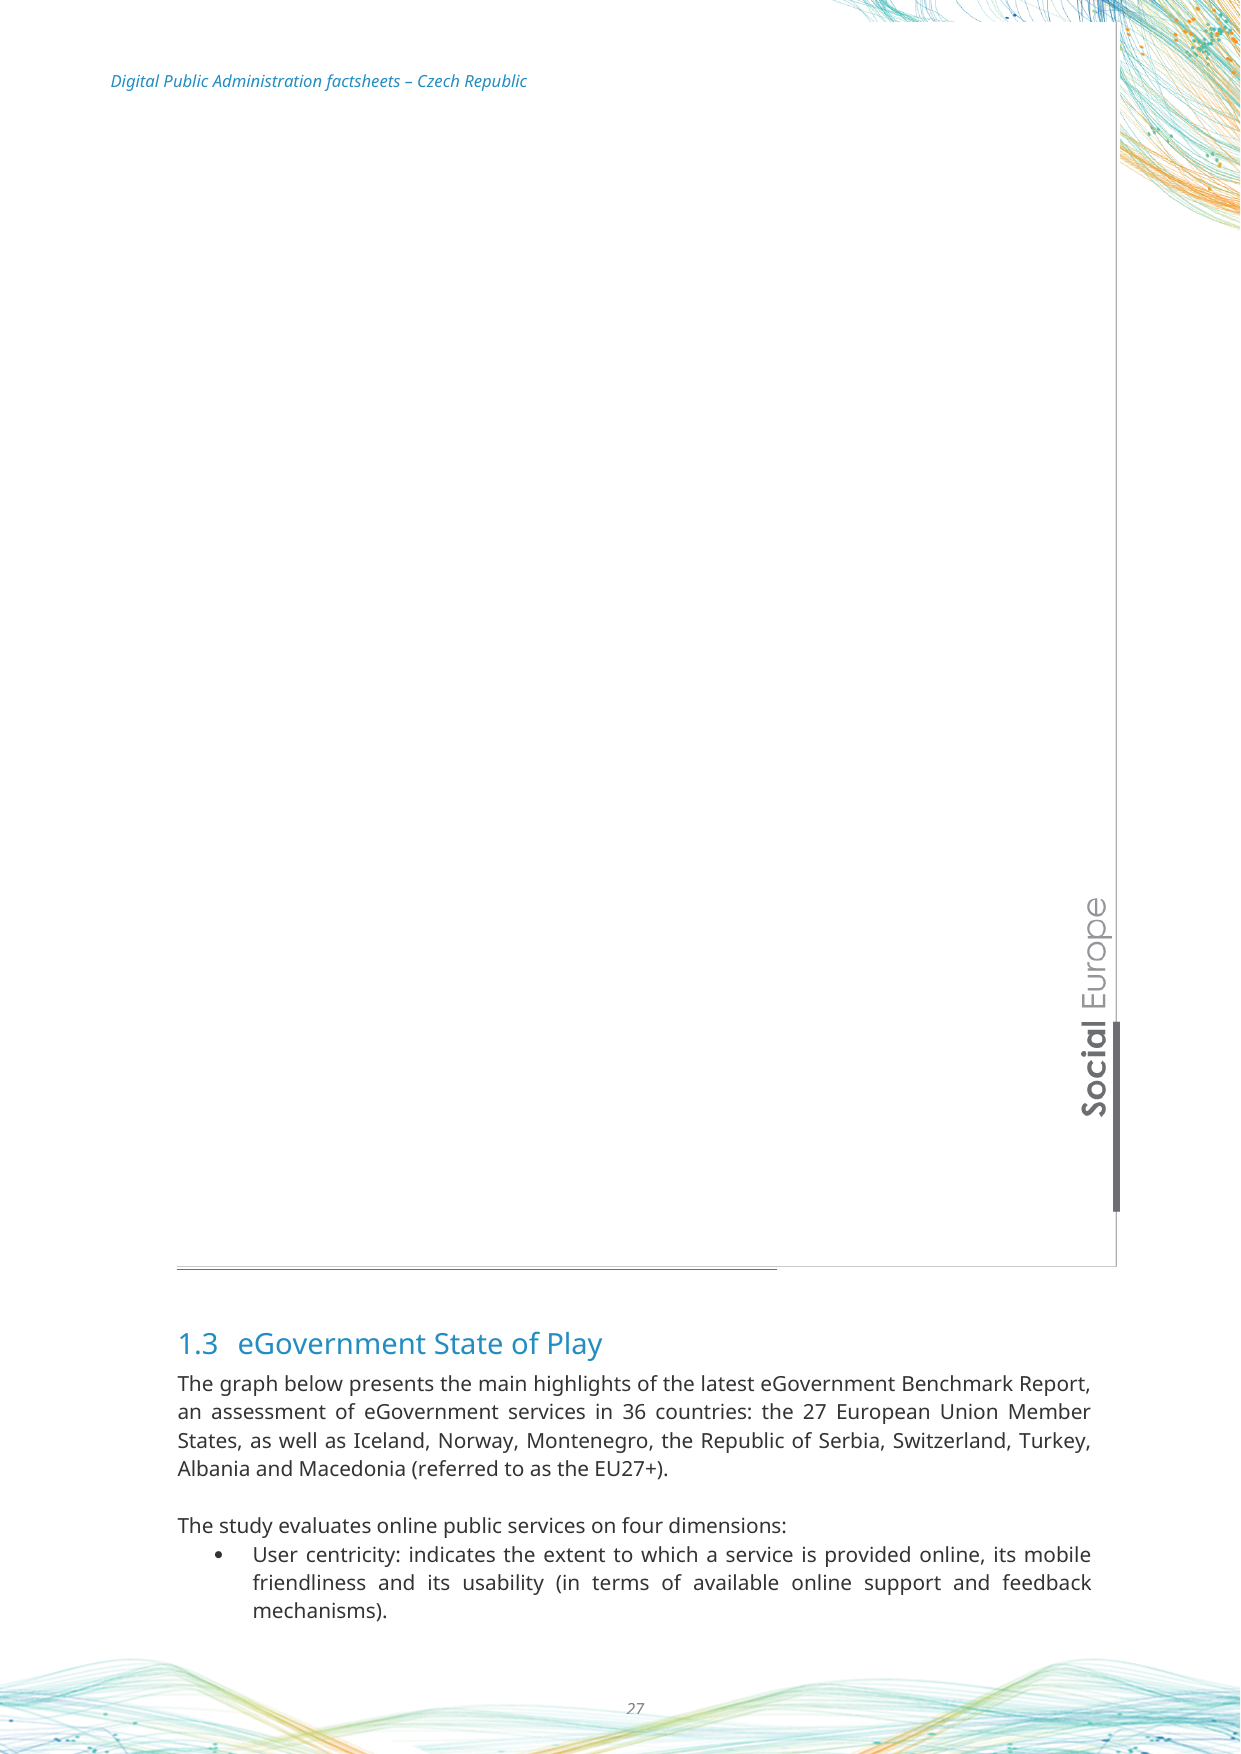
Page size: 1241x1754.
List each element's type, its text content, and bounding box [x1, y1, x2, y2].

subtitle eGovernment State of Play [177, 1323, 1092, 1363]
text The graph below presents the main highlights of the latest eGovernment Benchmark Report, an assessment of eGovernment services in 36 countries: the 27 European Union Member States, as well as Iceland, Norway, Montenegro, the Republic of Serbia, Switzerland, Turkey, Albania and Macedonia (referred to as the EU27+). [177, 1369, 1092, 1483]
text The study evaluates online public services on four dimensions: [177, 1511, 1092, 1540]
list User centricity: indicates the extent to which a service is provided online, its mobile friendliness and its usability (in terms of available online support and feedback mechanisms). [215, 1540, 1092, 1625]
picture [0, 1634, 1241, 1754]
picture [177, 0, 1241, 1267]
